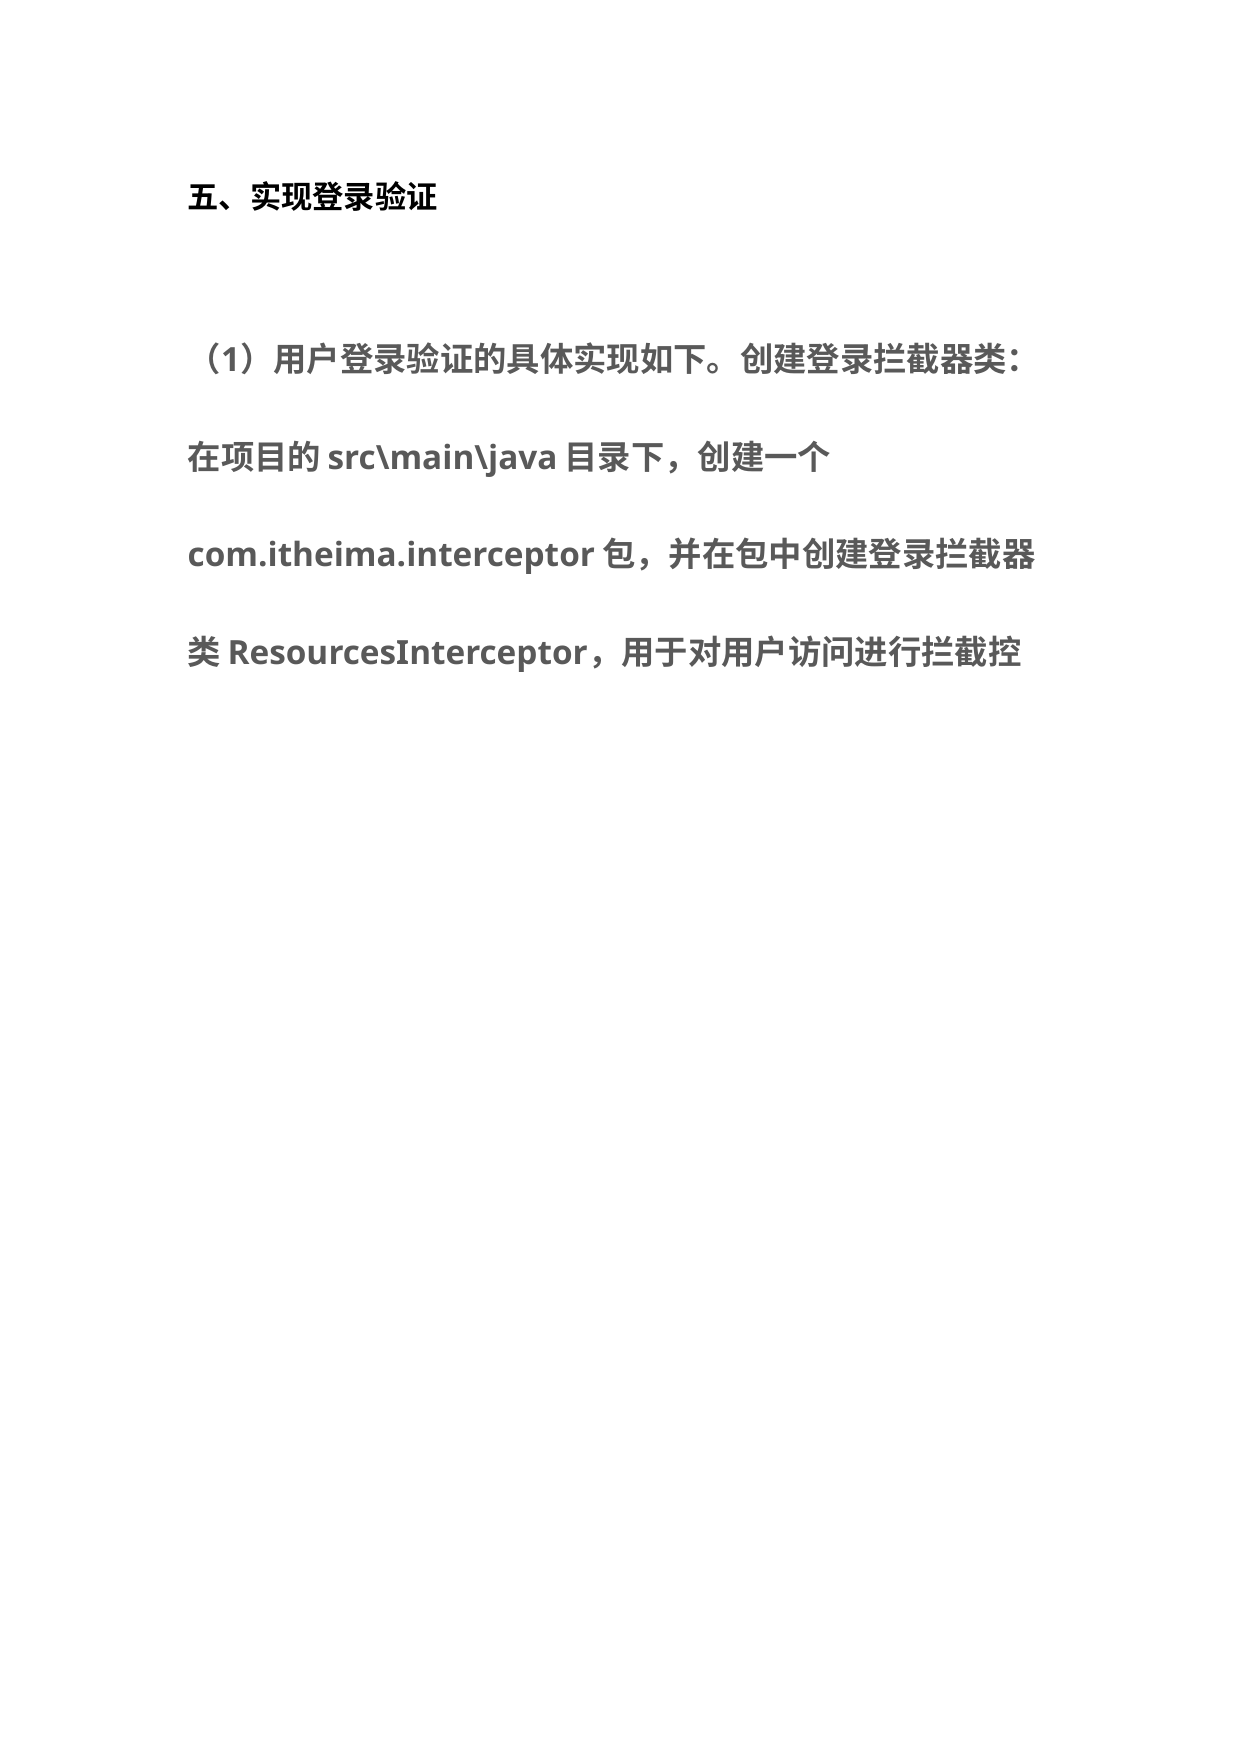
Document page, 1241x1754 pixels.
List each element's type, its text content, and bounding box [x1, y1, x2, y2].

text （1）用户登录验证的具体实现如下。创建登录拦截器类：在项目的src\main\java目录下，创建一个com.itheima.interceptor包，并在包中创建登录拦截器类ResourcesInterceptor，用于对用户访问进行拦截控制。 [187, 325, 1053, 682]
subtitle 五、实现登录验证 [187, 162, 1053, 227]
